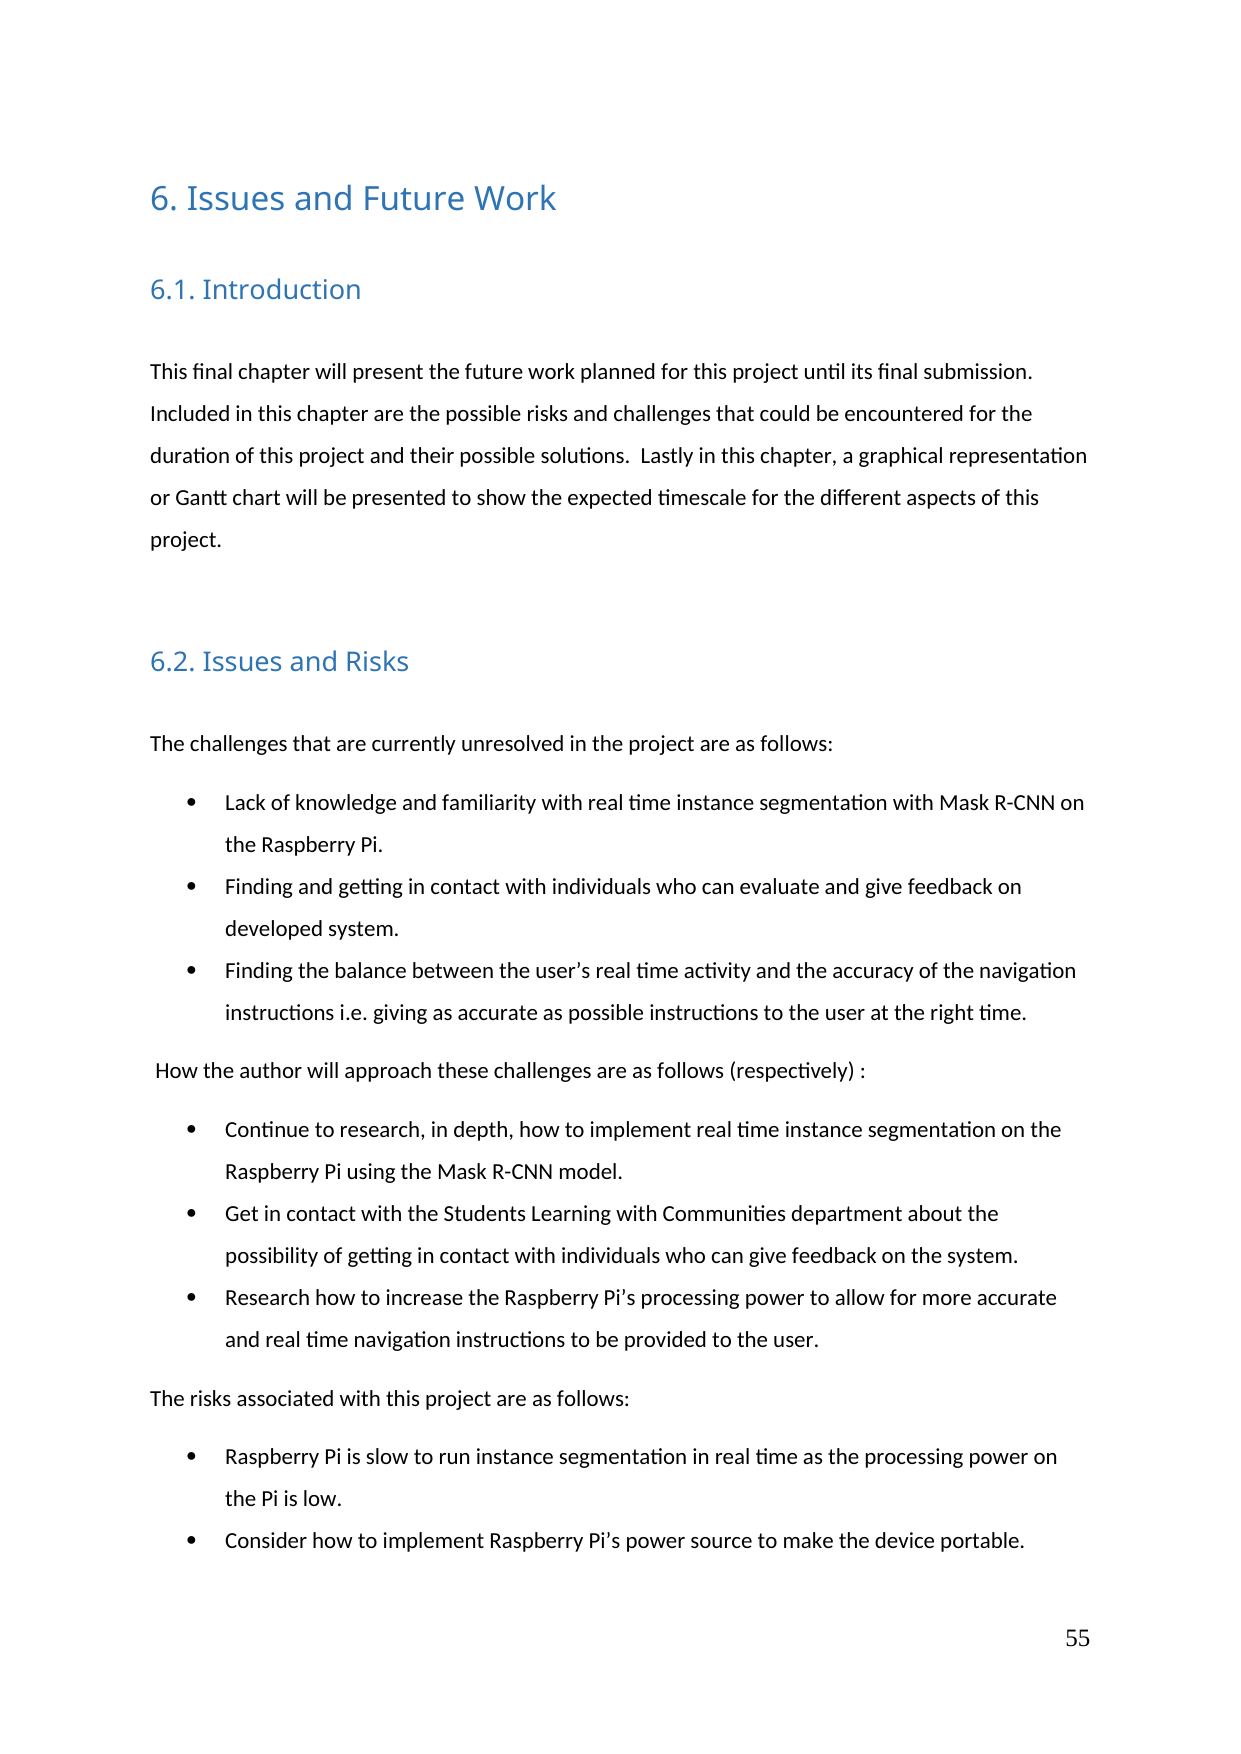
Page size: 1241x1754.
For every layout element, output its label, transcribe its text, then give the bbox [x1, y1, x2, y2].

text The risks associated with this project are as follows: [150, 1384, 1090, 1412]
list Lack of knowledge and familiarity with real time instance segmentation with Mask R-CNN on the Raspberry Pi. [187, 788, 1090, 858]
list Get in contact with the Students Learning with Communities department about the possibility of getting in contact with individuals who can give feedback on the system. [187, 1199, 1090, 1269]
list Continue to research, in depth, how to implement real time instance segmentation on the Raspberry Pi using the Mask R-CNN model. [187, 1115, 1090, 1185]
list Consider how to implement Raspberry Pi’s power source to make the device portable. [187, 1526, 1090, 1554]
subtitle 6.1. Introduction [150, 271, 1090, 308]
list Raspberry Pi is slow to run instance segmentation in real time as the processing power on the Pi is low. [187, 1442, 1090, 1512]
text How the author will approach these challenges are as follows (respectively) : [150, 1057, 1090, 1084]
subtitle 6.2. Issues and Risks [150, 643, 1090, 679]
list Finding the balance between the user’s real time activity and the accuracy of the navigation instructions i.e. giving as accurate as possible instructions to the user at the right time. [187, 956, 1090, 1026]
text This final chapter will present the future work planned for this project until its final submission. Included in this chapter are the possible risks and challenges that could be encountered for the duration of this project and their possible solutions. Lastly in this chapter, a graphical representation or Gantt chart will be presented to show the expected timescale for the different aspects of this project. [150, 357, 1090, 553]
list Finding and getting in contact with individuals who can evaluate and give feedback on developed system. [187, 872, 1090, 942]
text The challenges that are currently unresolved in the project are as follows: [150, 729, 1090, 757]
list Research how to increase the Raspberry Pi’s processing power to allow for more accurate and real time navigation instructions to be provided to the user. [187, 1283, 1090, 1353]
subtitle 6. Issues and Future Work [150, 175, 1090, 220]
